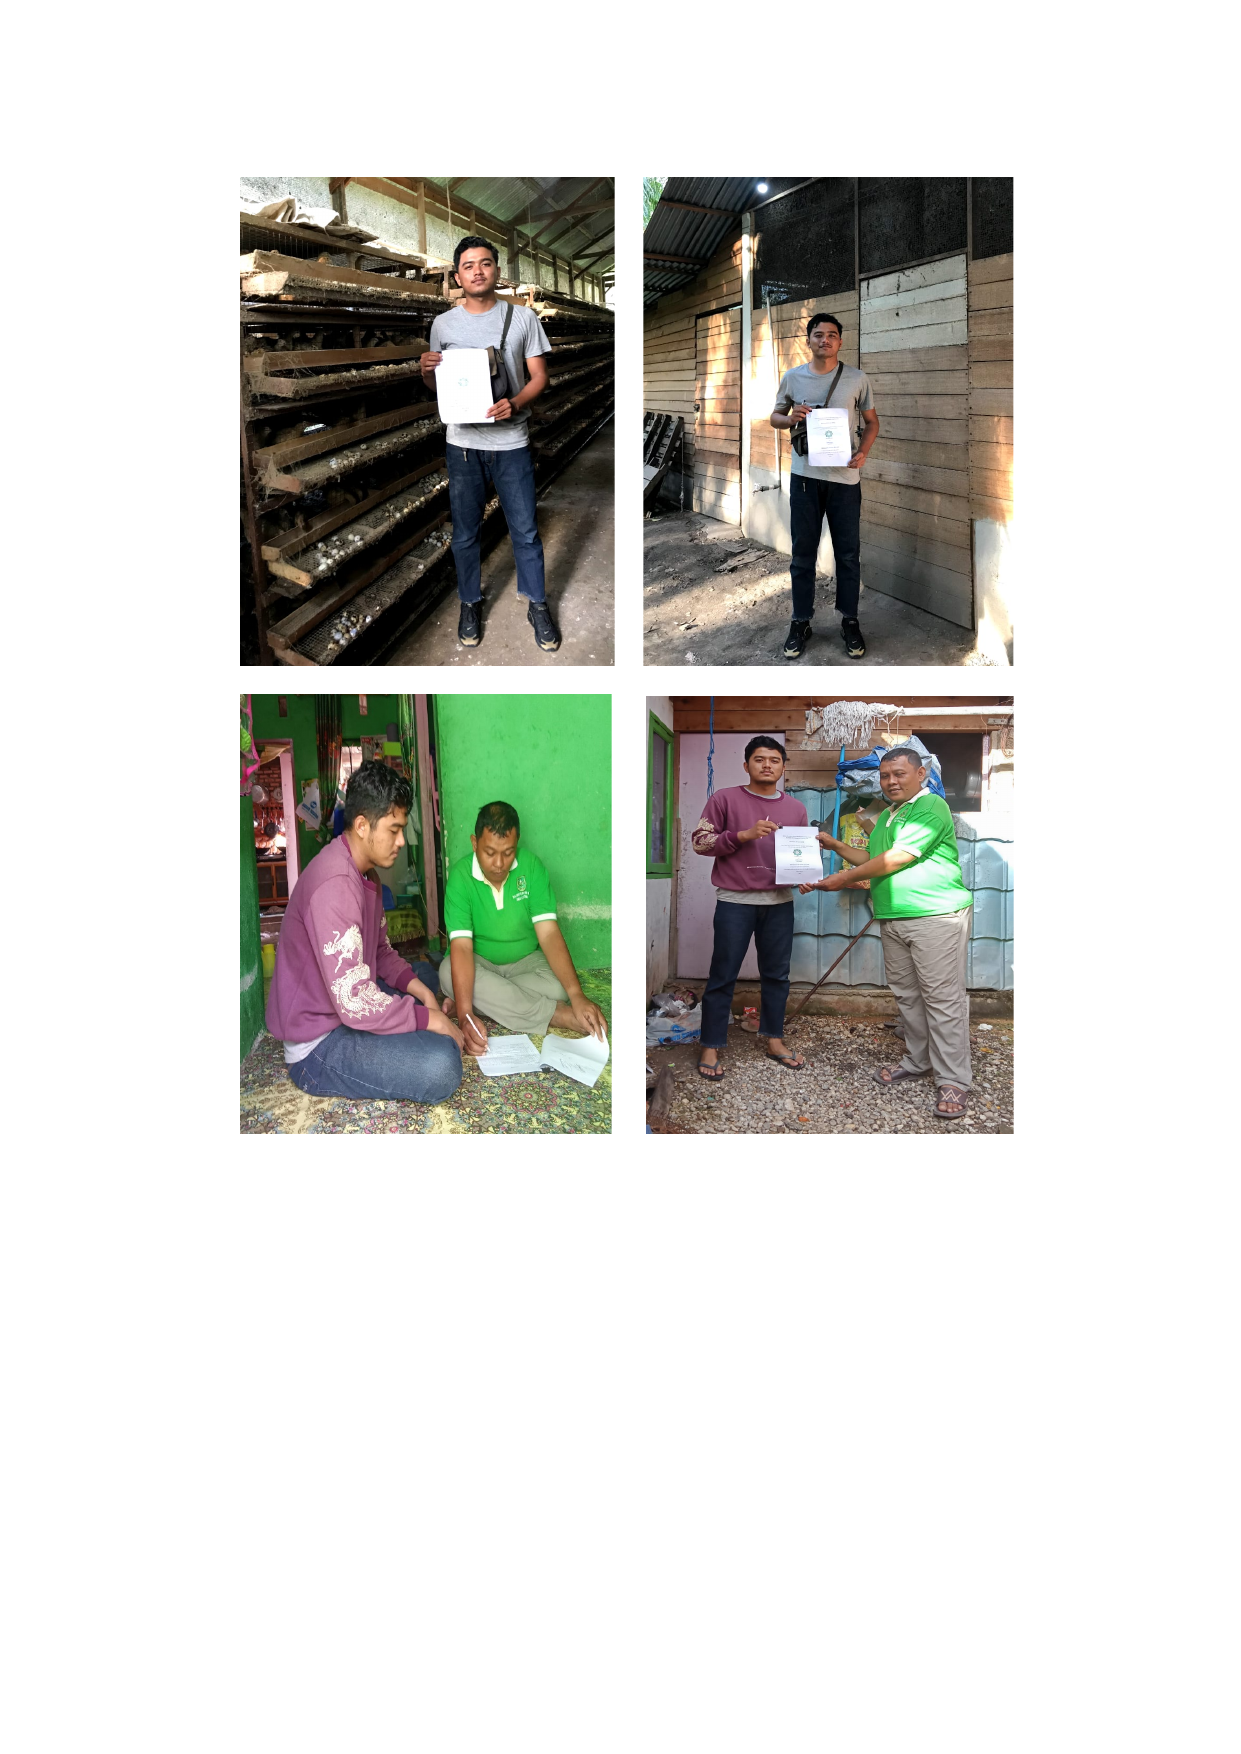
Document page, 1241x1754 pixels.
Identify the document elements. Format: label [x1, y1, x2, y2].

picture [240, 177, 615, 666]
picture [646, 696, 1014, 1134]
picture [643, 177, 1014, 666]
picture [240, 694, 612, 1134]
